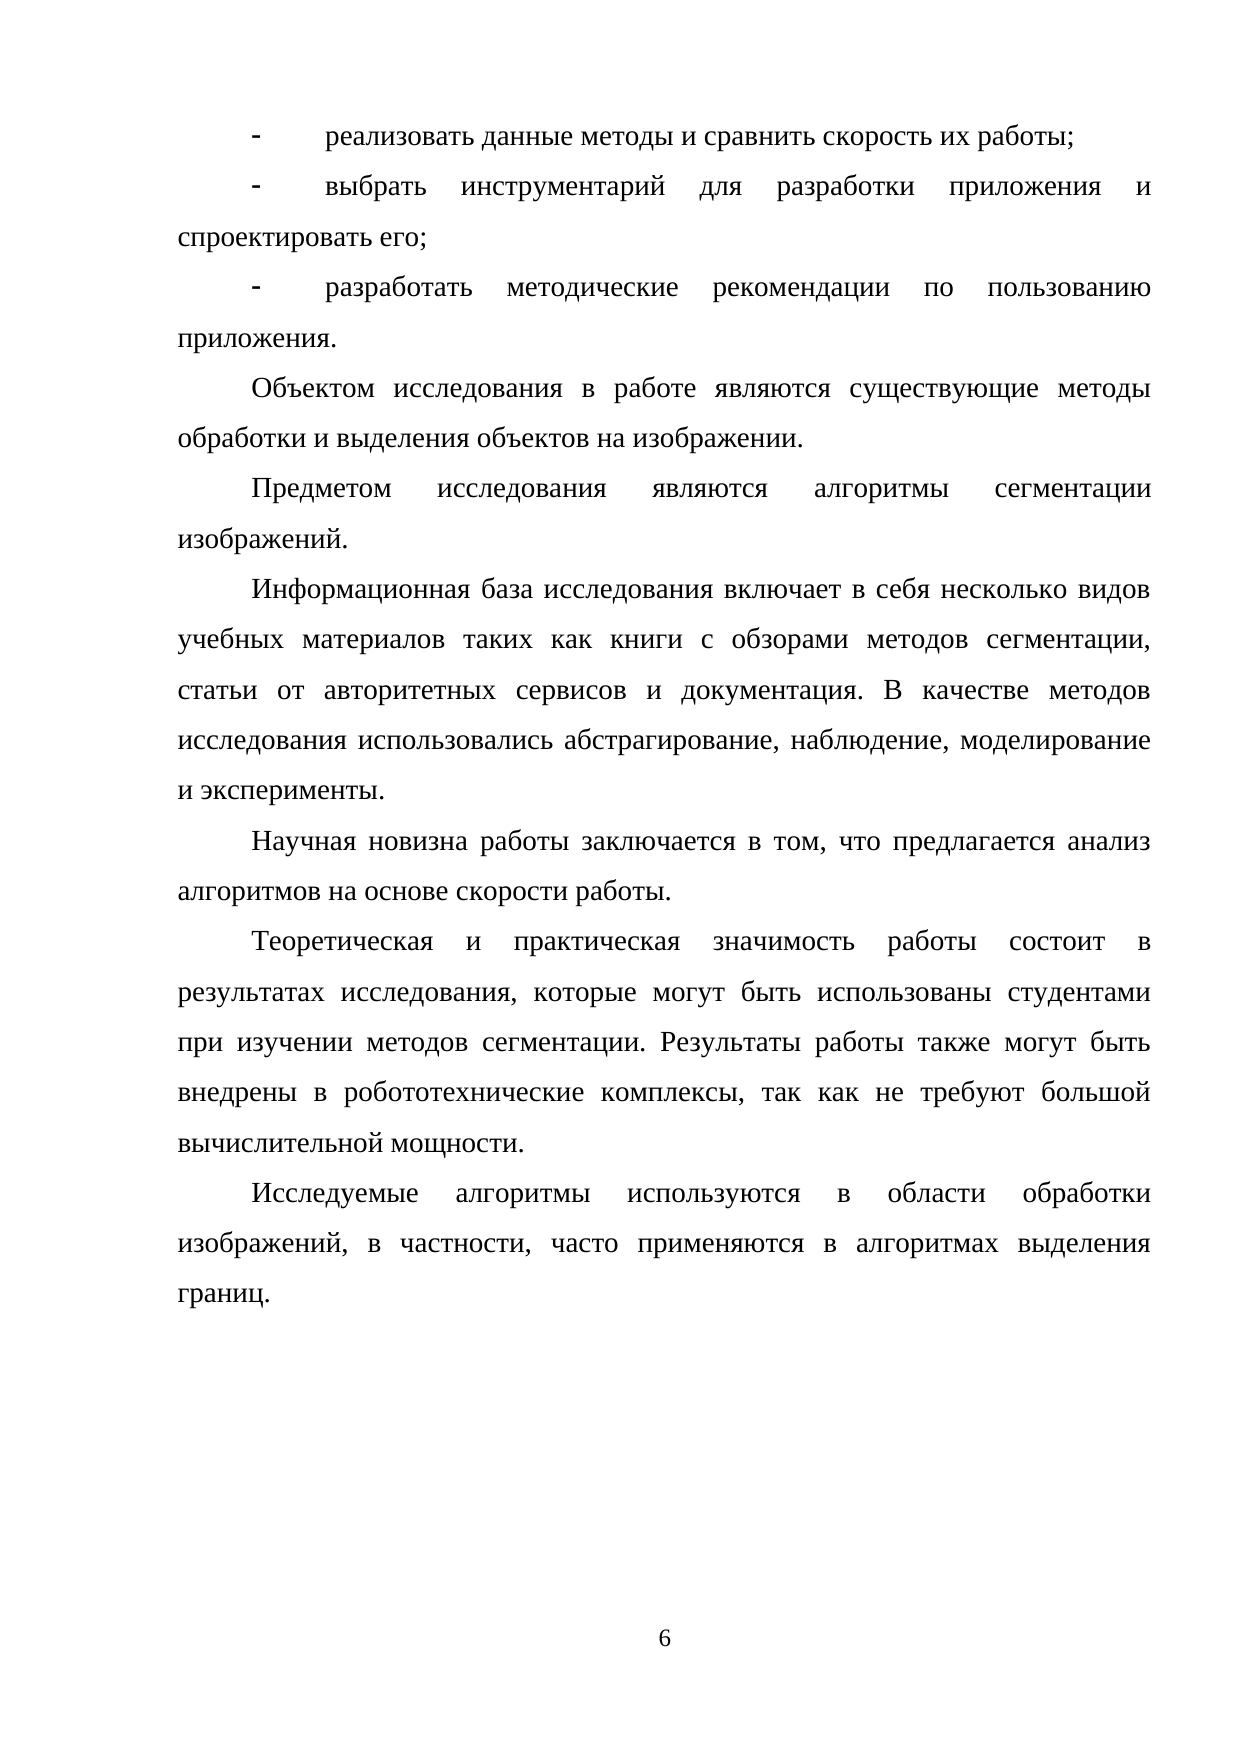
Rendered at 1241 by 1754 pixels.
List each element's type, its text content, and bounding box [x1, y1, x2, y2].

text Научная новизна работы заключается в том, что предлагается анализ алгоритмов на основе скорости работы. [177, 823, 1152, 907]
list реализовать данные методы и сравнить скорость их работы; [177, 118, 1152, 152]
text Исследуемые алгоритмы используются в области обработки изображений, в частности, часто применяются в алгоритмах выделения границ. [177, 1175, 1152, 1309]
text Объектом исследования в работе являются существующие методы обработки и выделения объектов на изображении. [177, 370, 1152, 454]
text Теоретическая и практическая значимость работы состоит в результатах исследования, которые могут быть использованы студентами при изучении методов сегментации. Результаты работы также могут быть внедрены в робототехнические комплексы, так как не требуют большой вычислительной мощности. [177, 923, 1152, 1158]
text Информационная база исследования включает в себя несколько видов учебных материалов таких как книги с обзорами методов сегментации, статьи от авторитетных сервисов и документация. В качестве методов исследования использовались абстрагирование, наблюдение, моделирование и эксперименты. [177, 571, 1152, 806]
list выбрать инструментарий для разработки приложения и спроектировать его; [177, 168, 1152, 252]
list разработать методические рекомендации по пользованию приложения. [177, 269, 1152, 353]
text Предметом исследования являются алгоритмы сегментации изображений. [177, 471, 1152, 554]
